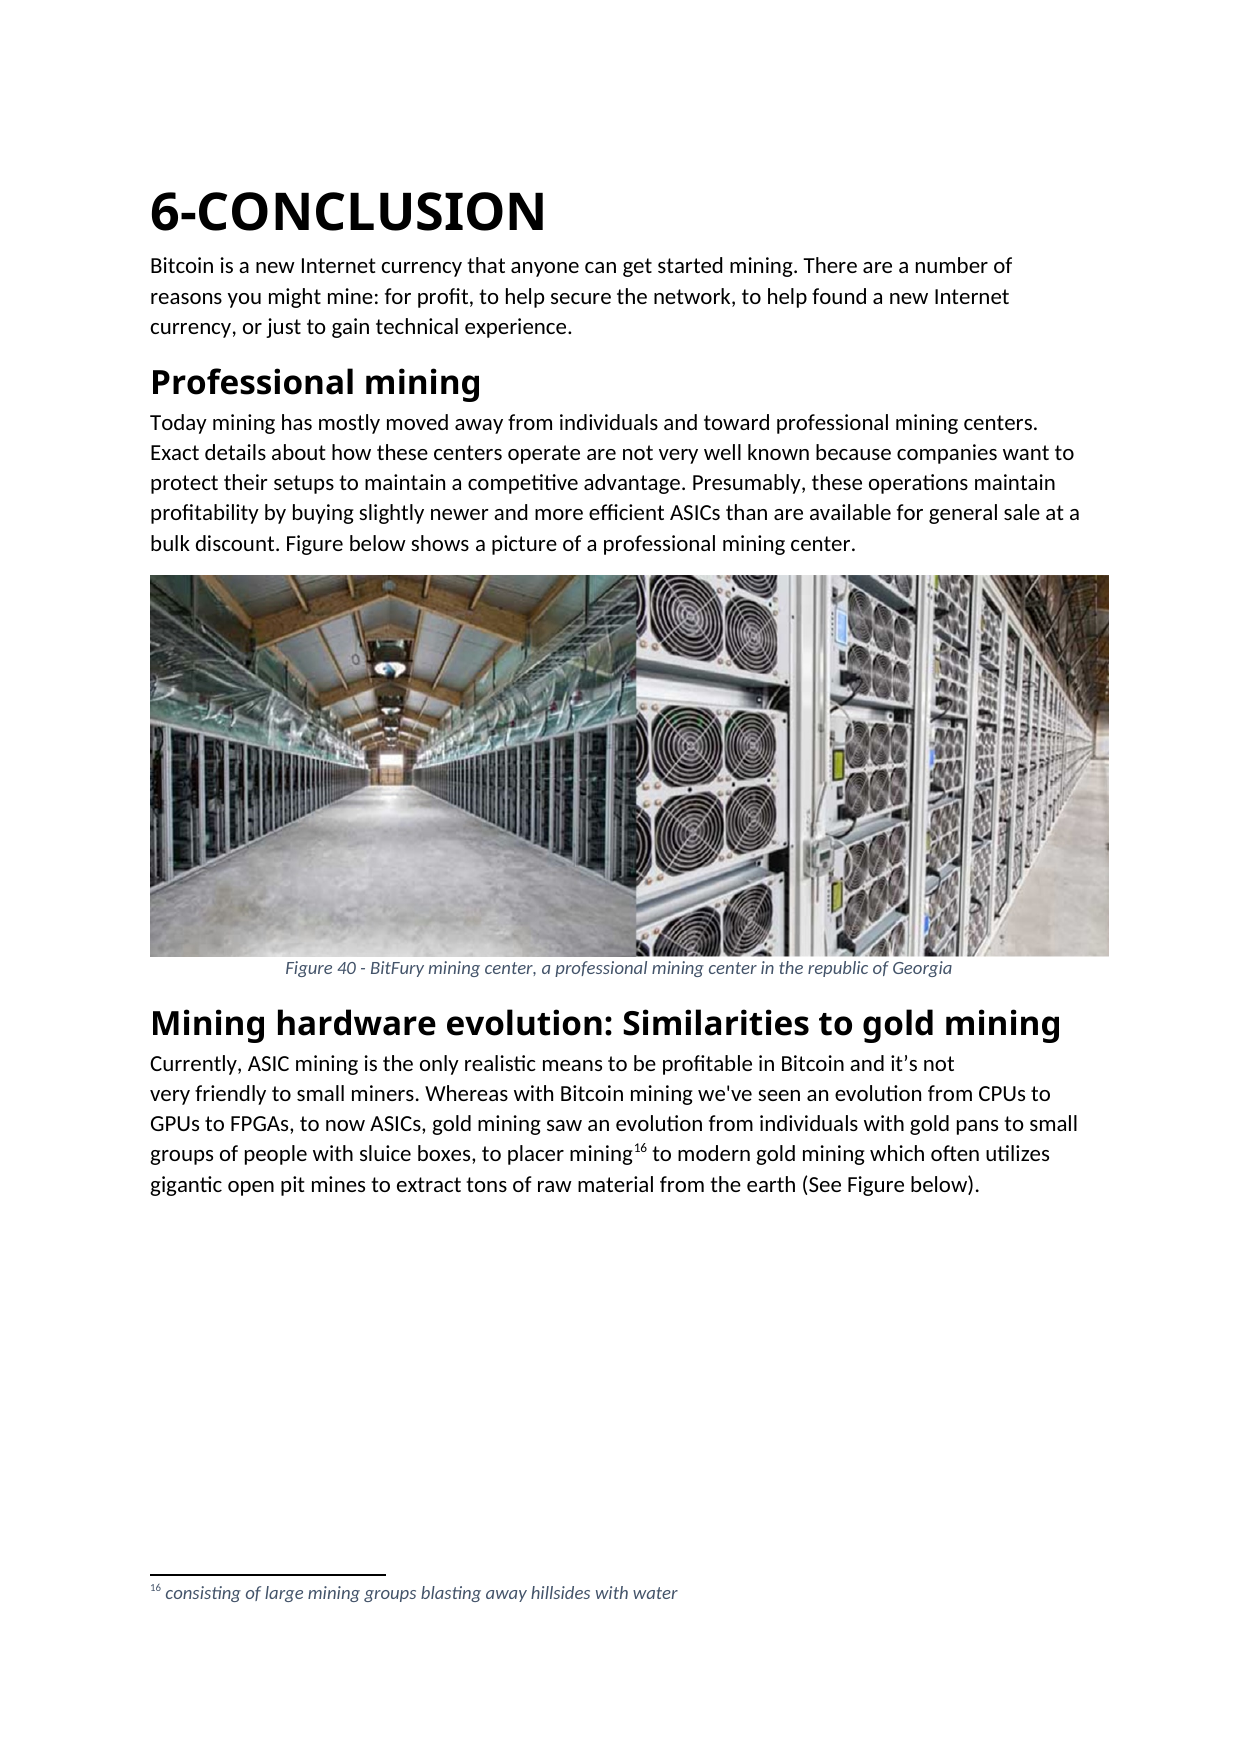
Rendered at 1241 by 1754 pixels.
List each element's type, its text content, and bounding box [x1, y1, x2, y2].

text Figure 40 - BitFury mining center, a professional mining center in the republic of Georgia [150, 957, 1090, 979]
text Bitcoin is a new Internet currency that anyone can get started mining. There are a number of reasons you might mine: for profit, to help secure the network, to help found a new Internet currency, or just to gain technical experience. [150, 252, 1090, 340]
subtitle Mining hardware evolution: Similarities to gold mining [150, 1000, 1090, 1045]
subtitle 6-CONCLUSION [150, 175, 1090, 246]
picture [150, 575, 1109, 957]
subtitle Professional mining [150, 359, 1090, 404]
text very friendly to small miners. Whereas with Bitcoin mining we've seen an evolution from CPUs to GPUs to FPGAs, to now ASICs, gold mining saw an evolution from individuals with gold pans to small groups of people with sluice boxes, to placer mining to modern gold mining which often utilizes gigantic open pit mines to extract tons of raw material from the earth (See Figure below). [150, 1079, 1090, 1198]
text Currently, ASIC mining is the only realistic means to be profitable in Bitcoin and it’s not [150, 1049, 1090, 1077]
text Today mining has mostly moved away from individuals and toward professional mining centers. Exact details about how these centers operate are not very well known because companies want to protect their setups to maintain a competitive advantage. Presumably, these operations maintain profitability by buying slightly newer and more efficient ASICs than are available for general sale at a bulk discount. Figure below shows a picture of a professional mining center. [150, 408, 1090, 557]
